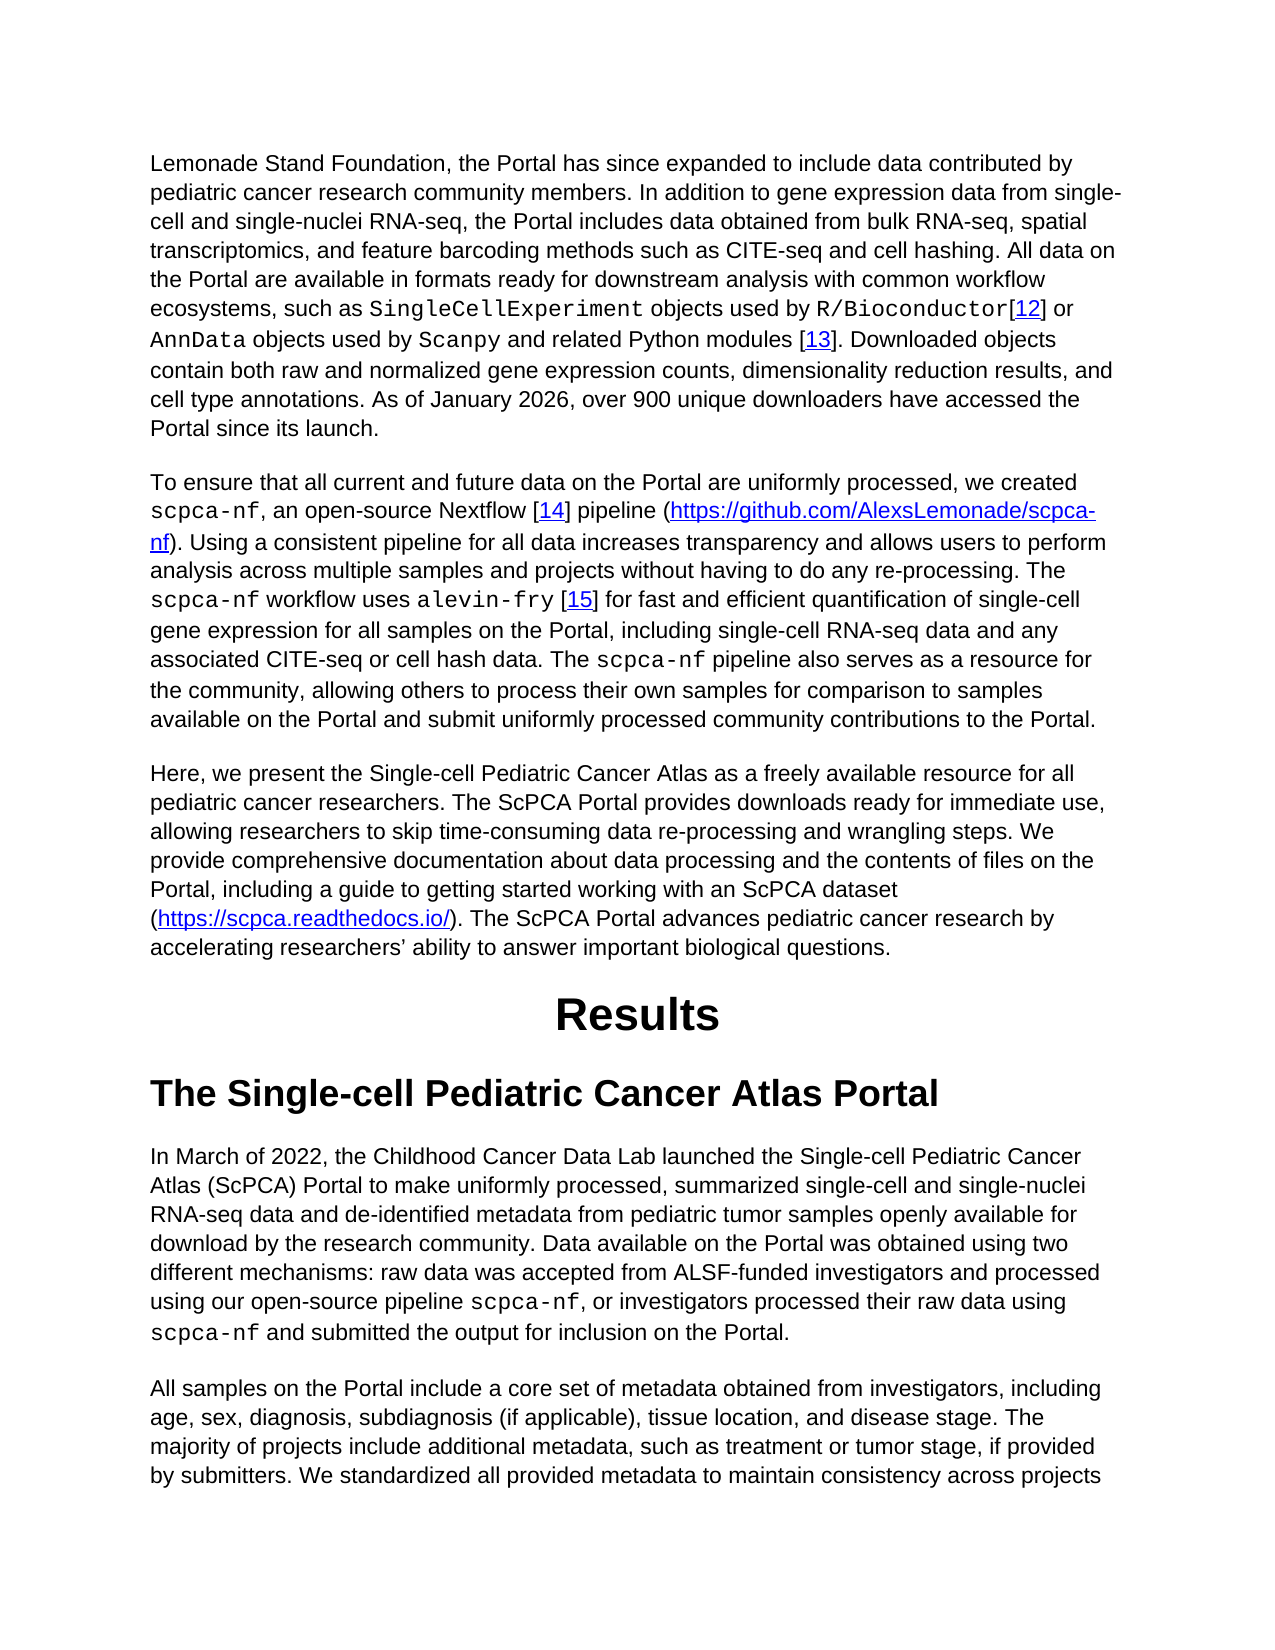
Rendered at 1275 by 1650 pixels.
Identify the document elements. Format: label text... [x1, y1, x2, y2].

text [150, 1375, 1125, 1488]
subtitle The Single-cell Pediatric Cancer Atlas Portal [150, 1071, 1125, 1114]
text Here, we present the Single-cell Pediatric Cancer Atlas as a freely available resource for all pediatric cancer researchers. The ScPCA Portal provides downloads ready for immediate use, allowing researchers to skip time-consuming data re-processing and wrangling steps. We provide comprehensive documentation about data processing and the contents of files on the Portal, including a guide to getting started working with an ScPCA dataset (https://scpca.readthedocs.io/). The ScPCA Portal advances pediatric cancer research by accelerating researchers’ ability to answer important biological questions. [150, 760, 1125, 960]
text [150, 150, 1125, 441]
text To ensure that all current and future data on the Portal are uniformly processed, we created scpca-nf, an open-source Nextflow [14] pipeline (https://github.com/AlexsLemonade/scpca-nf). Using a consistent pipeline for all data increases transparency and allows users to perform analysis across multiple samples and projects without having to do any re-processing. The scpca-nf workflow uses alevin-fry [15] for fast and efficient quantification of single-cell gene expression for all samples on the Portal, including single-cell RNA-seq data and any associated CITE-seq or cell hash data. The scpca-nf pipeline also serves as a resource for the community, allowing others to process their own samples for comparison to samples available on the Portal and submit uniformly processed community contributions to the Portal. [150, 468, 1125, 732]
subtitle Results [150, 988, 1125, 1041]
text In March of 2022, the Childhood Cancer Data Lab launched the Single-cell Pediatric Cancer Atlas (ScPCA) Portal to make uniformly processed, summarized single-cell and single-nuclei RNA-seq data and de-identified metadata from pediatric tumor samples openly available for download by the research community. Data available on the Portal was obtained using two different mechanisms: raw data was accepted from ALSF-funded investigators and processed using our open-source pipeline scpca-nf, or investigators processed their raw data using scpca-nf and submitted the output for inclusion on the Portal. [150, 1143, 1125, 1347]
